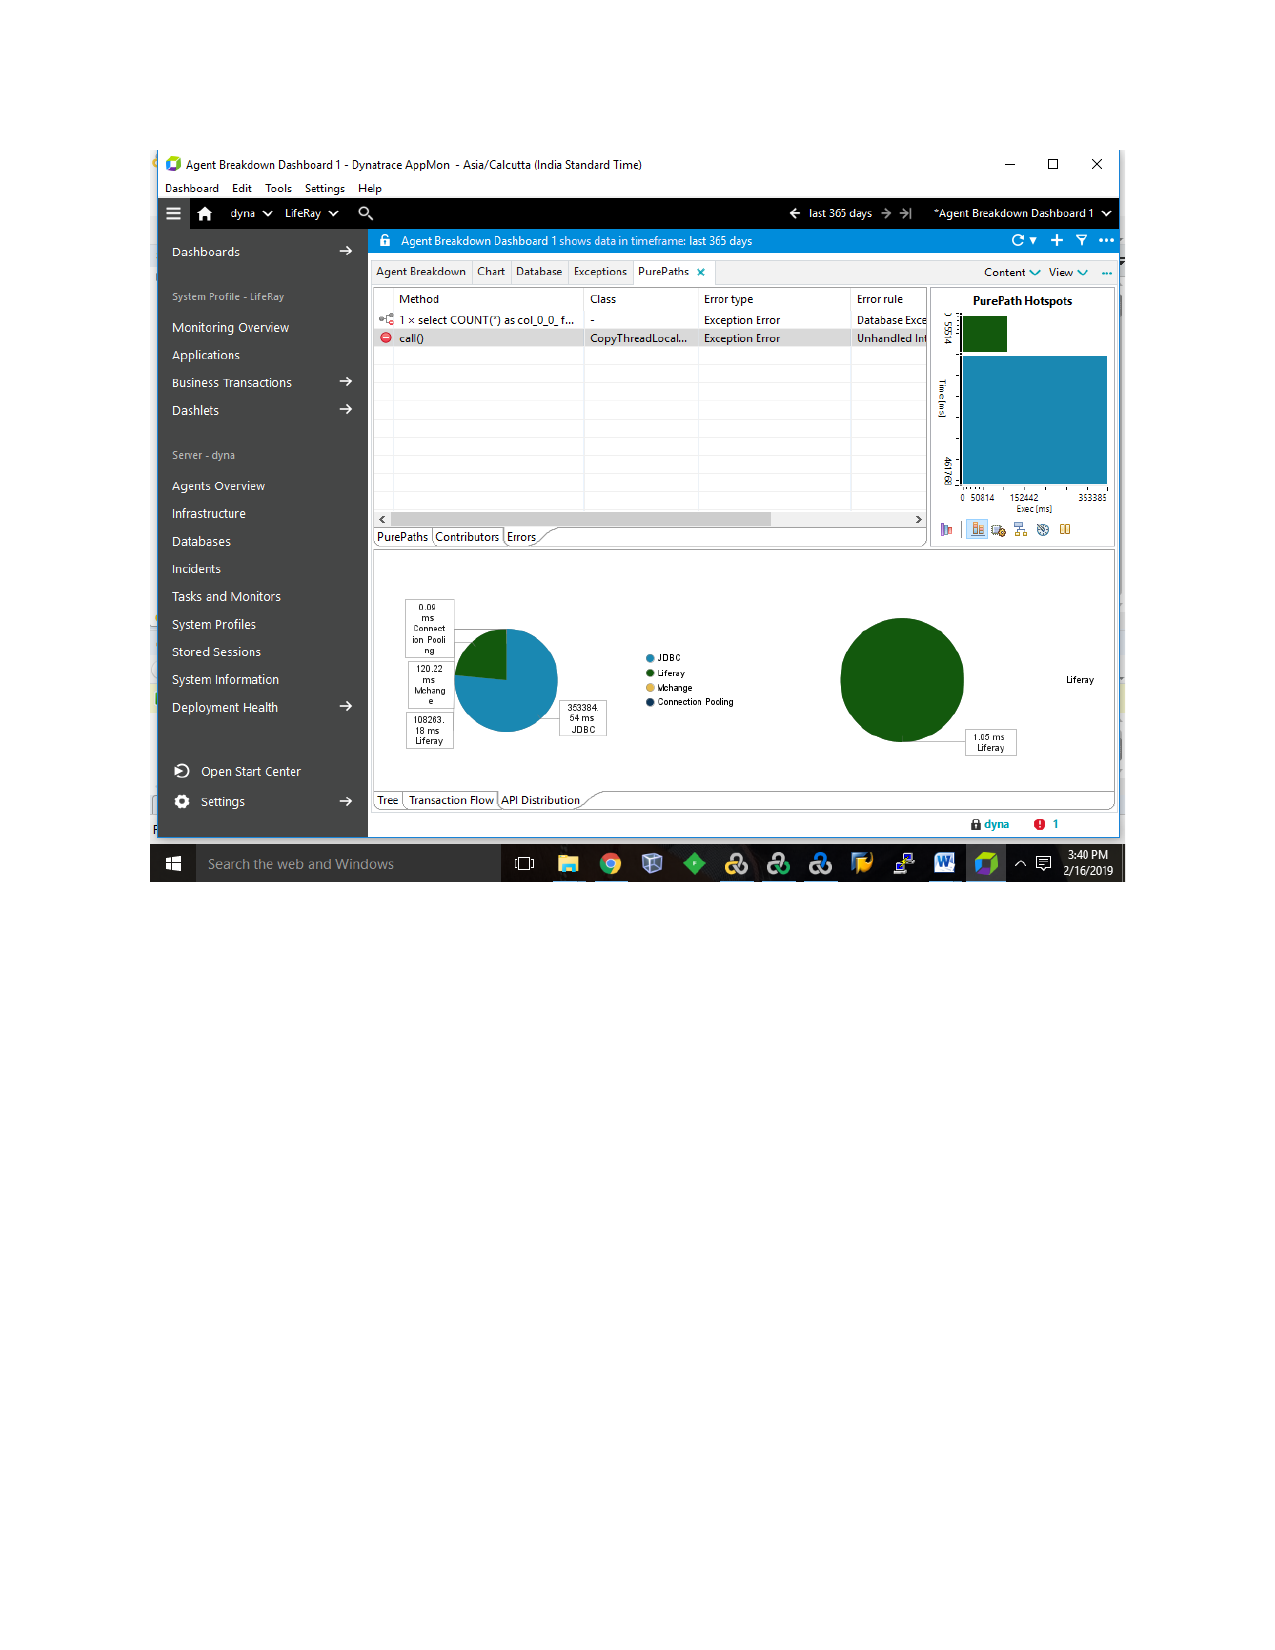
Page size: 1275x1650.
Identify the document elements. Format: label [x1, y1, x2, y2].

picture [150, 150, 1125, 882]
